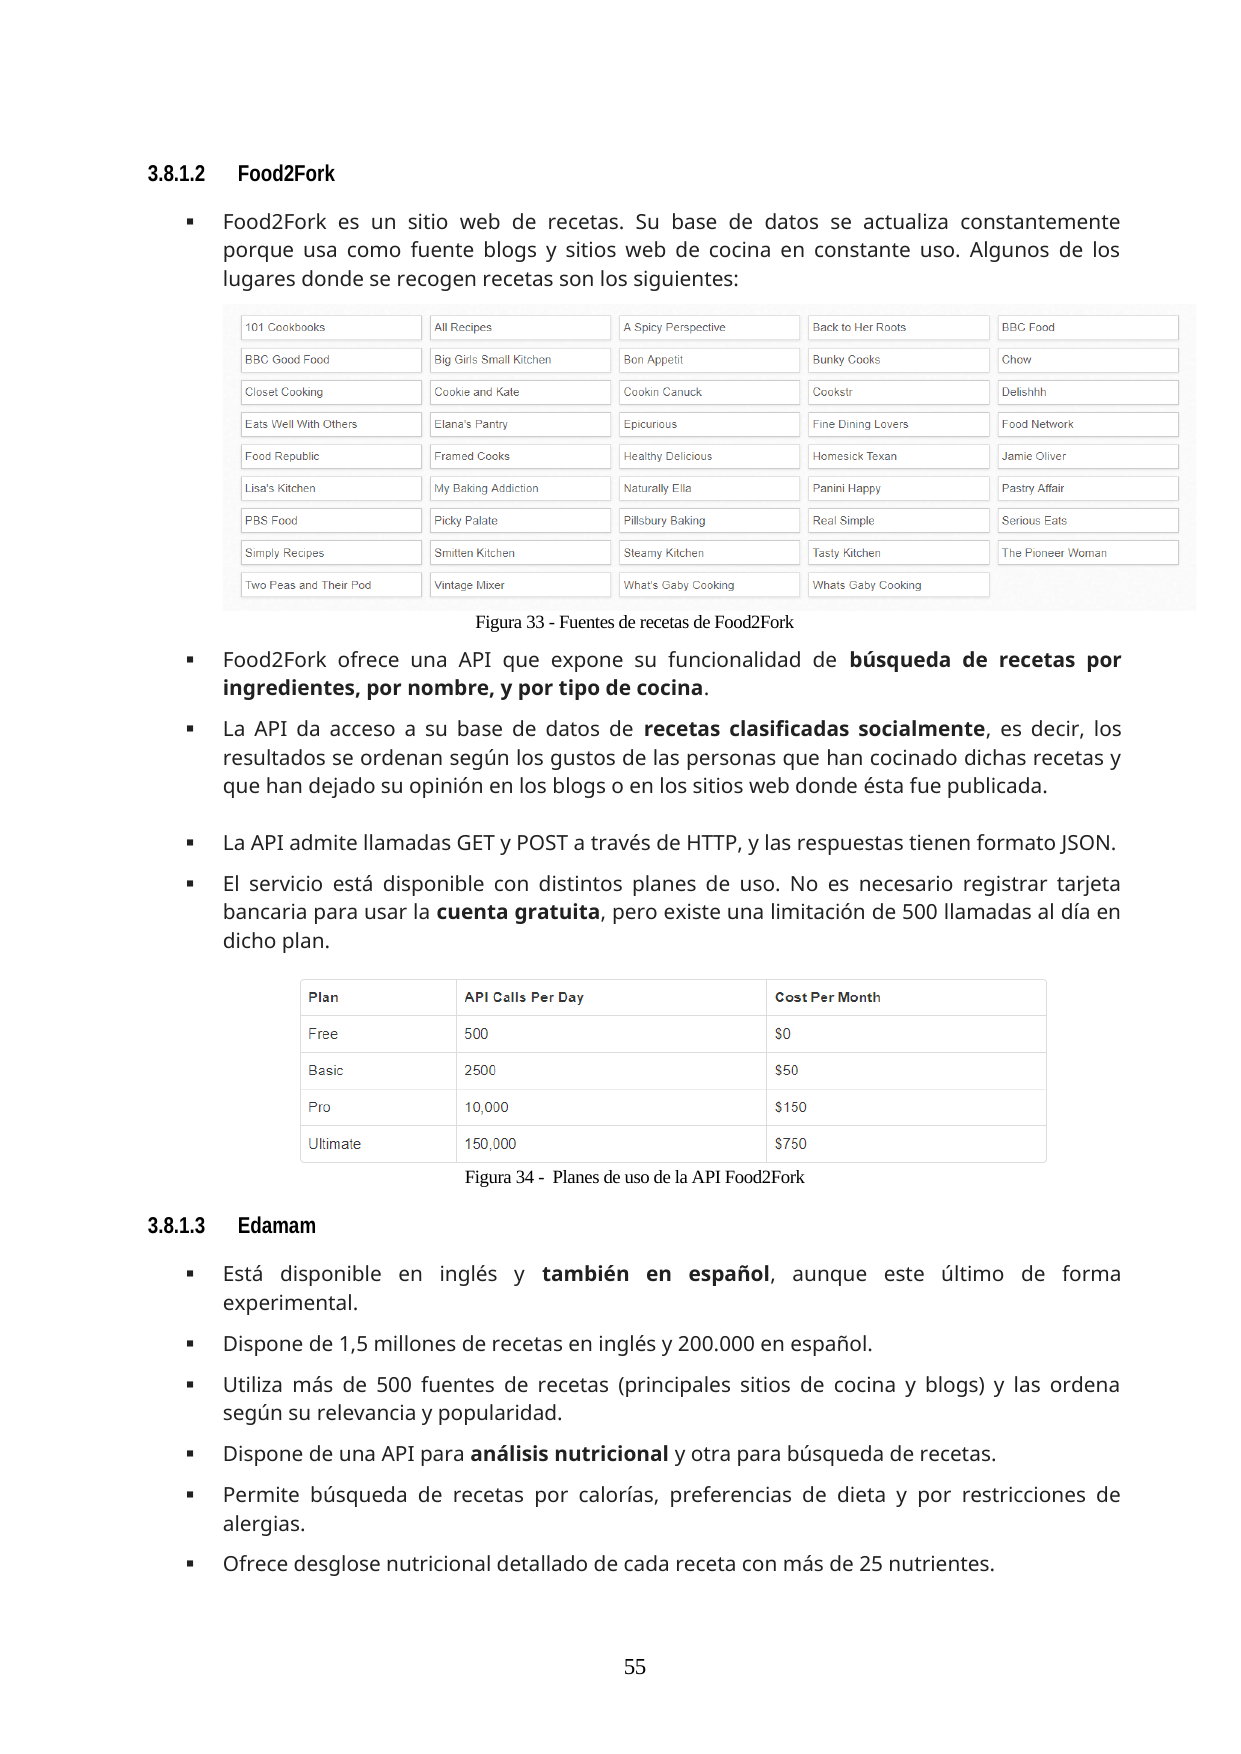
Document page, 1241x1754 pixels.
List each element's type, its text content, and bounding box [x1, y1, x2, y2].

subtitle Edamam [148, 1212, 1122, 1239]
picture [222, 304, 1197, 611]
list Permite búsqueda de recetas por calorías, preferencias de dieta y por restricciones de alergias. [185, 1480, 1122, 1537]
list Utiliza más de 500 fuentes de recetas (principales sitios de cocina y blogs) y las ordena según su relevancia y popularidad. [185, 1370, 1122, 1427]
list Food2Fork es un sitio web de recetas. Su base de datos se actualiza constantemente porque usa como fuente blogs y sitios web de cocina en constante uso. Algunos de los lugares donde se recogen recetas son los siguientes: [185, 207, 1122, 292]
picture [295, 966, 1050, 1166]
list La API da acceso a su base de datos de recetas clasificadas socialmente, es decir, los resultados se ordenan según los gustos de las personas que han cocinado dichas recetas y que han dejado su opinión en los blogs o en los sitios web donde ésta fue publicada. [185, 714, 1122, 800]
list Food2Fork ofrece una API que expone su funcionalidad de búsqueda de recetas por ingredientes, por nombre, y por tipo de cocina. [185, 645, 1122, 702]
list Está disponible en inglés y también en español, aunque este último de forma experimental. [185, 1259, 1122, 1316]
list Dispone de 1,5 millones de recetas en inglés y 200.000 en español. [185, 1329, 1122, 1357]
list El servicio está disponible con distintos planes de uso. No es necesario registrar tarjeta bancaria para usar la cuenta gratuita, pero existe una limitación de 500 llamadas al día en dicho plan. [185, 869, 1122, 954]
list Ofrece desglose nutricional detallado de cada receta con más de 25 nutrientes. [185, 1549, 1122, 1578]
subtitle Food2Fork [148, 160, 1122, 186]
list Dispone de una API para análisis nutricional y otra para búsqueda de recetas. [185, 1439, 1122, 1468]
list La API admite llamadas GET y POST a través de HTTP, y las respuestas tienen formato JSON. [185, 828, 1122, 857]
